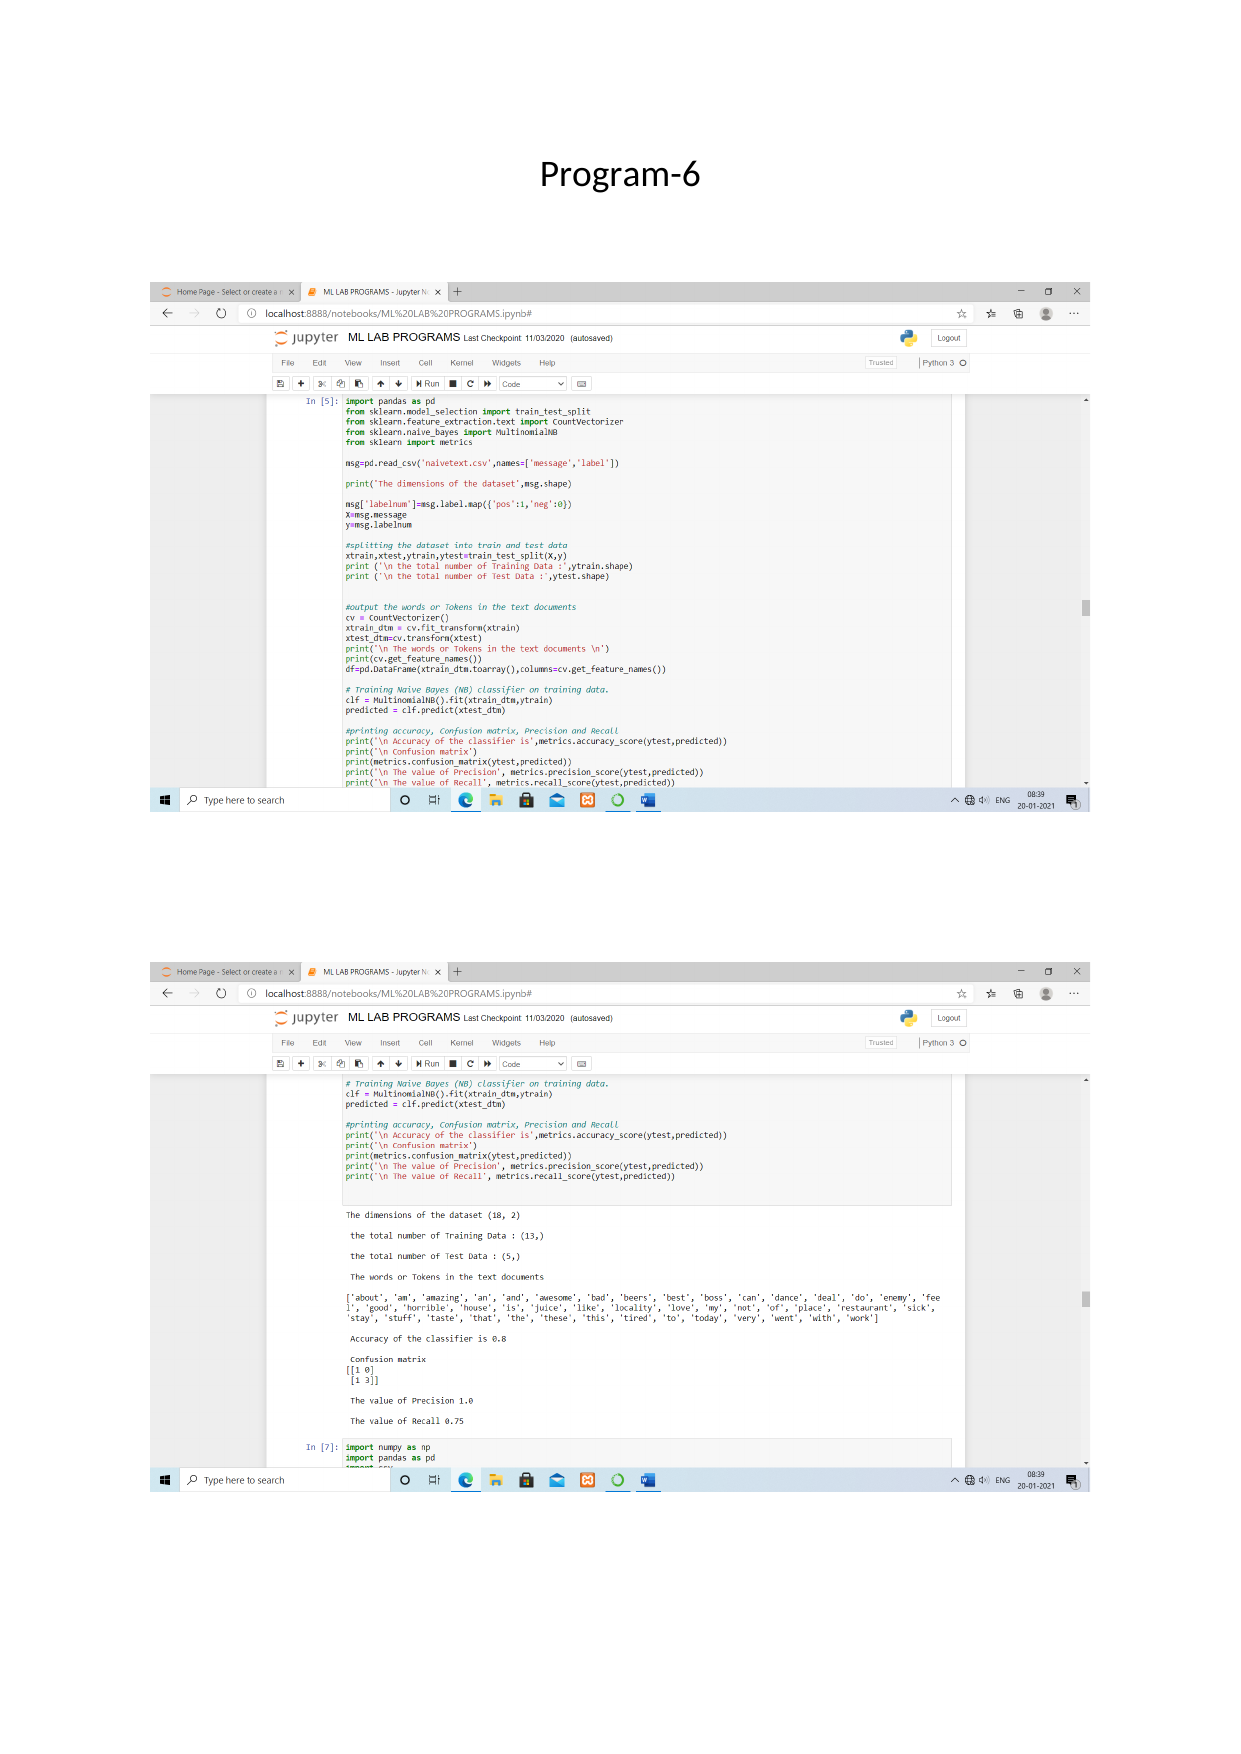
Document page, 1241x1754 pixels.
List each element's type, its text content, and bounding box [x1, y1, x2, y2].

picture [150, 962, 1091, 1492]
picture [150, 282, 1091, 812]
text Program-6 [150, 150, 1090, 196]
